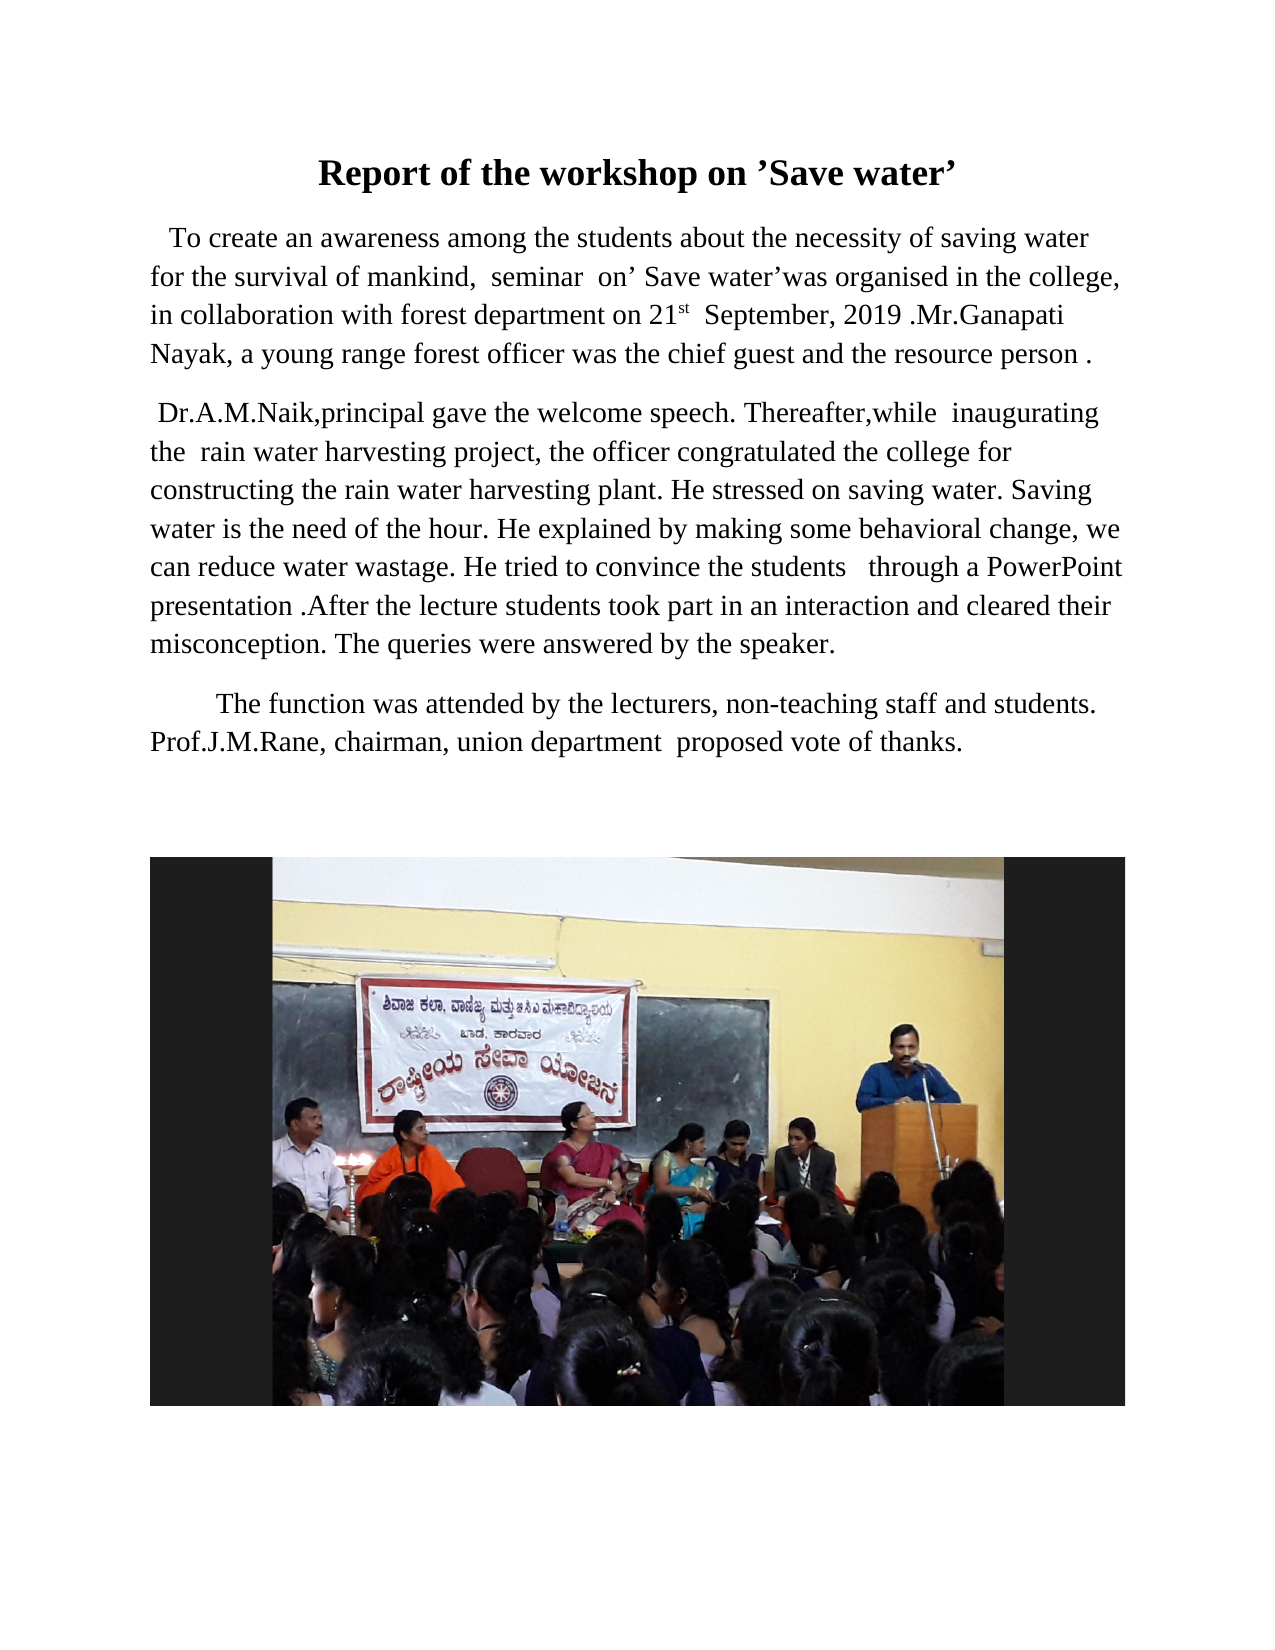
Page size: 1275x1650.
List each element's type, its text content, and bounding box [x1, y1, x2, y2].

text The function was attended by the lecturers, non-teaching staff and students. Prof.J.M.Rane, chairman, union department proposed vote of thanks. [150, 686, 1125, 758]
text To create an awareness among the students about the necessity of saving water for the survival of mankind, seminar on’ Save water’was organised in the college, in collaboration with forest department on 21st September, 2019 .Mr.Ganapati Nayak, a young range forest officer was the chief guest and the resource person . [150, 220, 1125, 369]
text Dr.A.M.Naik,principal gave the welcome speech. Thereafter,while inaugurating the rain water harvesting project, the officer congratulated the college for constructing the rain water harvesting plant. He stressed on saving water. Saving water is the need of the hour. He explained by making some behavioral change, we can reduce water wastage. He tried to convince the students through a PowerPoint presentation .After the lecture students took part in an interaction and cleared their misconception. The queries were answered by the speaker. [150, 395, 1125, 660]
text Report of the workshop on ’Save water’ [150, 150, 1125, 193]
picture [150, 857, 1125, 1406]
